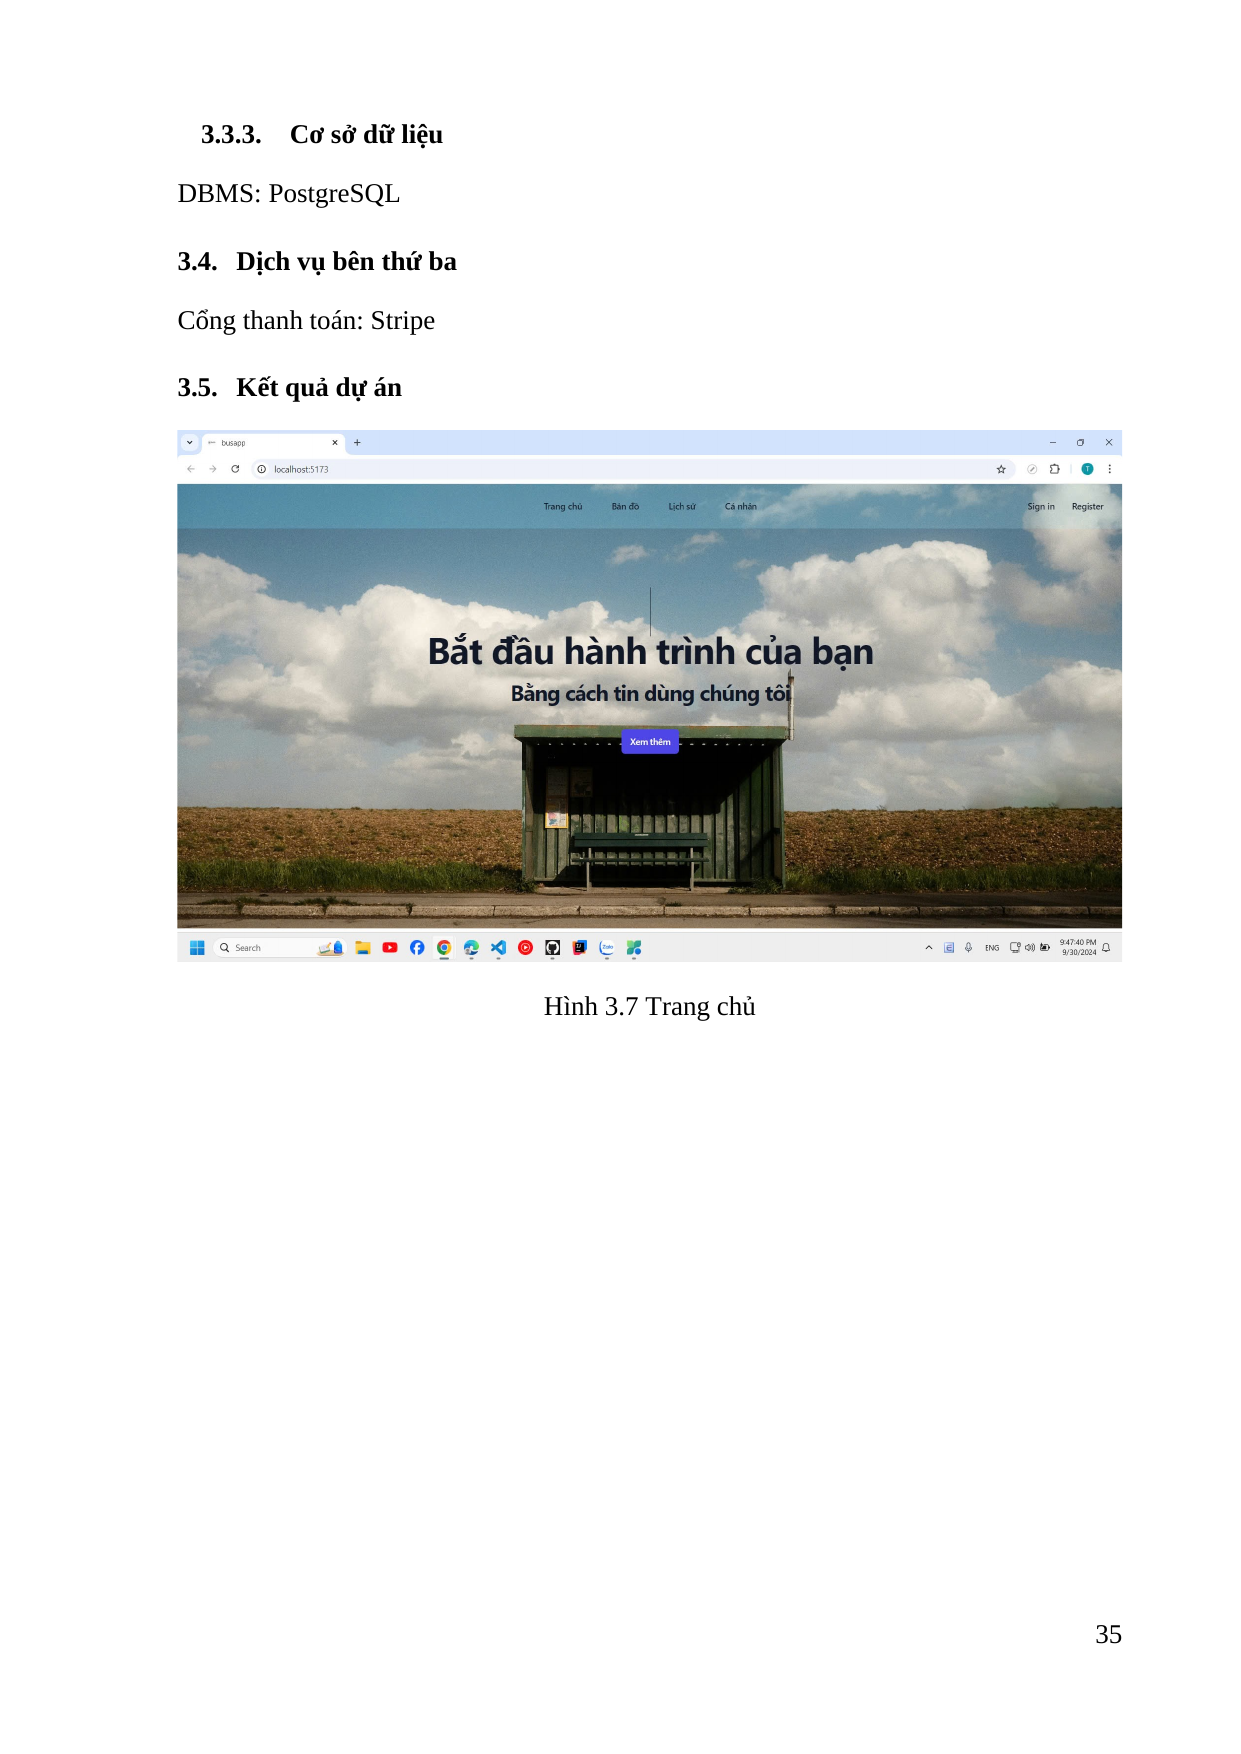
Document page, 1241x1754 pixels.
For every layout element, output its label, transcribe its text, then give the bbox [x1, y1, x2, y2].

text Cổng thanh toán: Stripe [177, 304, 1122, 335]
subtitle Dịch vụ bên thứ ba [177, 245, 1122, 276]
subtitle Cơ sở dữ liệu [201, 118, 1122, 149]
picture [177, 430, 1123, 962]
subtitle Kết quả dự án [177, 371, 1122, 403]
text DBMS: PostgreSQL [177, 177, 1122, 208]
